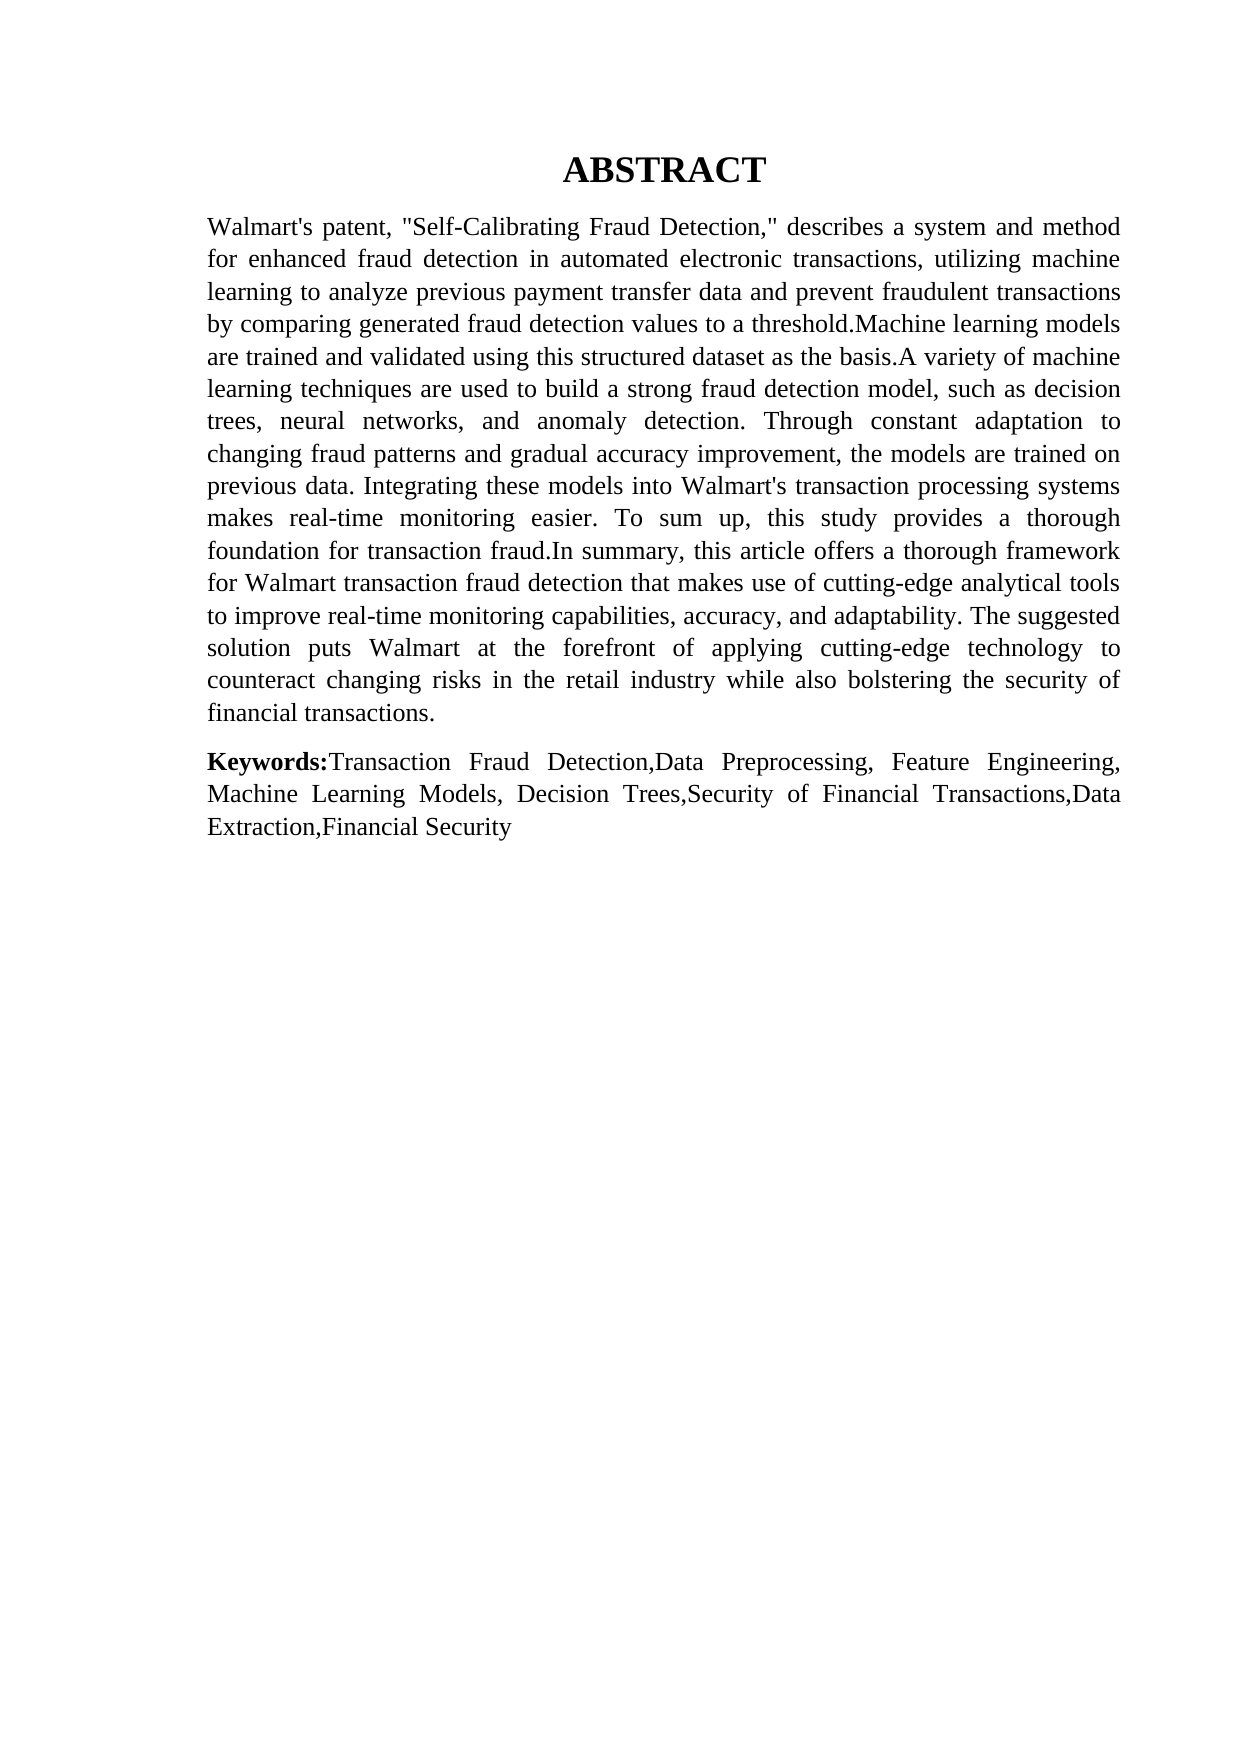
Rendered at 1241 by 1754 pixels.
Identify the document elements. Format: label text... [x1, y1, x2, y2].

text Walmart's patent, "Self-Calibrating Fraud Detection," describes a system and method for enhanced fraud detection in automated electronic transactions, utilizing machine learning to analyze previous payment transfer data and prevent fraudulent transactions by comparing generated fraud detection values to a threshold.Machine learning models are trained and validated using this structured dataset as the basis.A variety of machine learning techniques are used to build a strong fraud detection model, such as decision trees, neural networks, and anomaly detection. Through constant adaptation to changing fraud patterns and gradual accuracy improvement, the models are trained on previous data. Integrating these models into Walmart's transaction processing systems makes real-time monitoring easier. To sum up, this study provides a thorough foundation for transaction fraud.In summary, this article offers a thorough framework for Walmart transaction fraud detection that makes use of cutting-edge analytical tools to improve real-time monitoring capabilities, accuracy, and adaptability. The suggested solution puts Walmart at the forefront of applying cutting-edge technology to counteract changing risks in the retail industry while also bolstering the security of financial transactions. [207, 211, 1122, 727]
text ABSTRACT [207, 148, 1122, 191]
text Keywords:Transaction Fraud Detection,Data Preprocessing, Feature Engineering, Machine Learning Models, Decision Trees,Security of Financial Transactions,Data Extraction,Financial Security [207, 746, 1122, 841]
